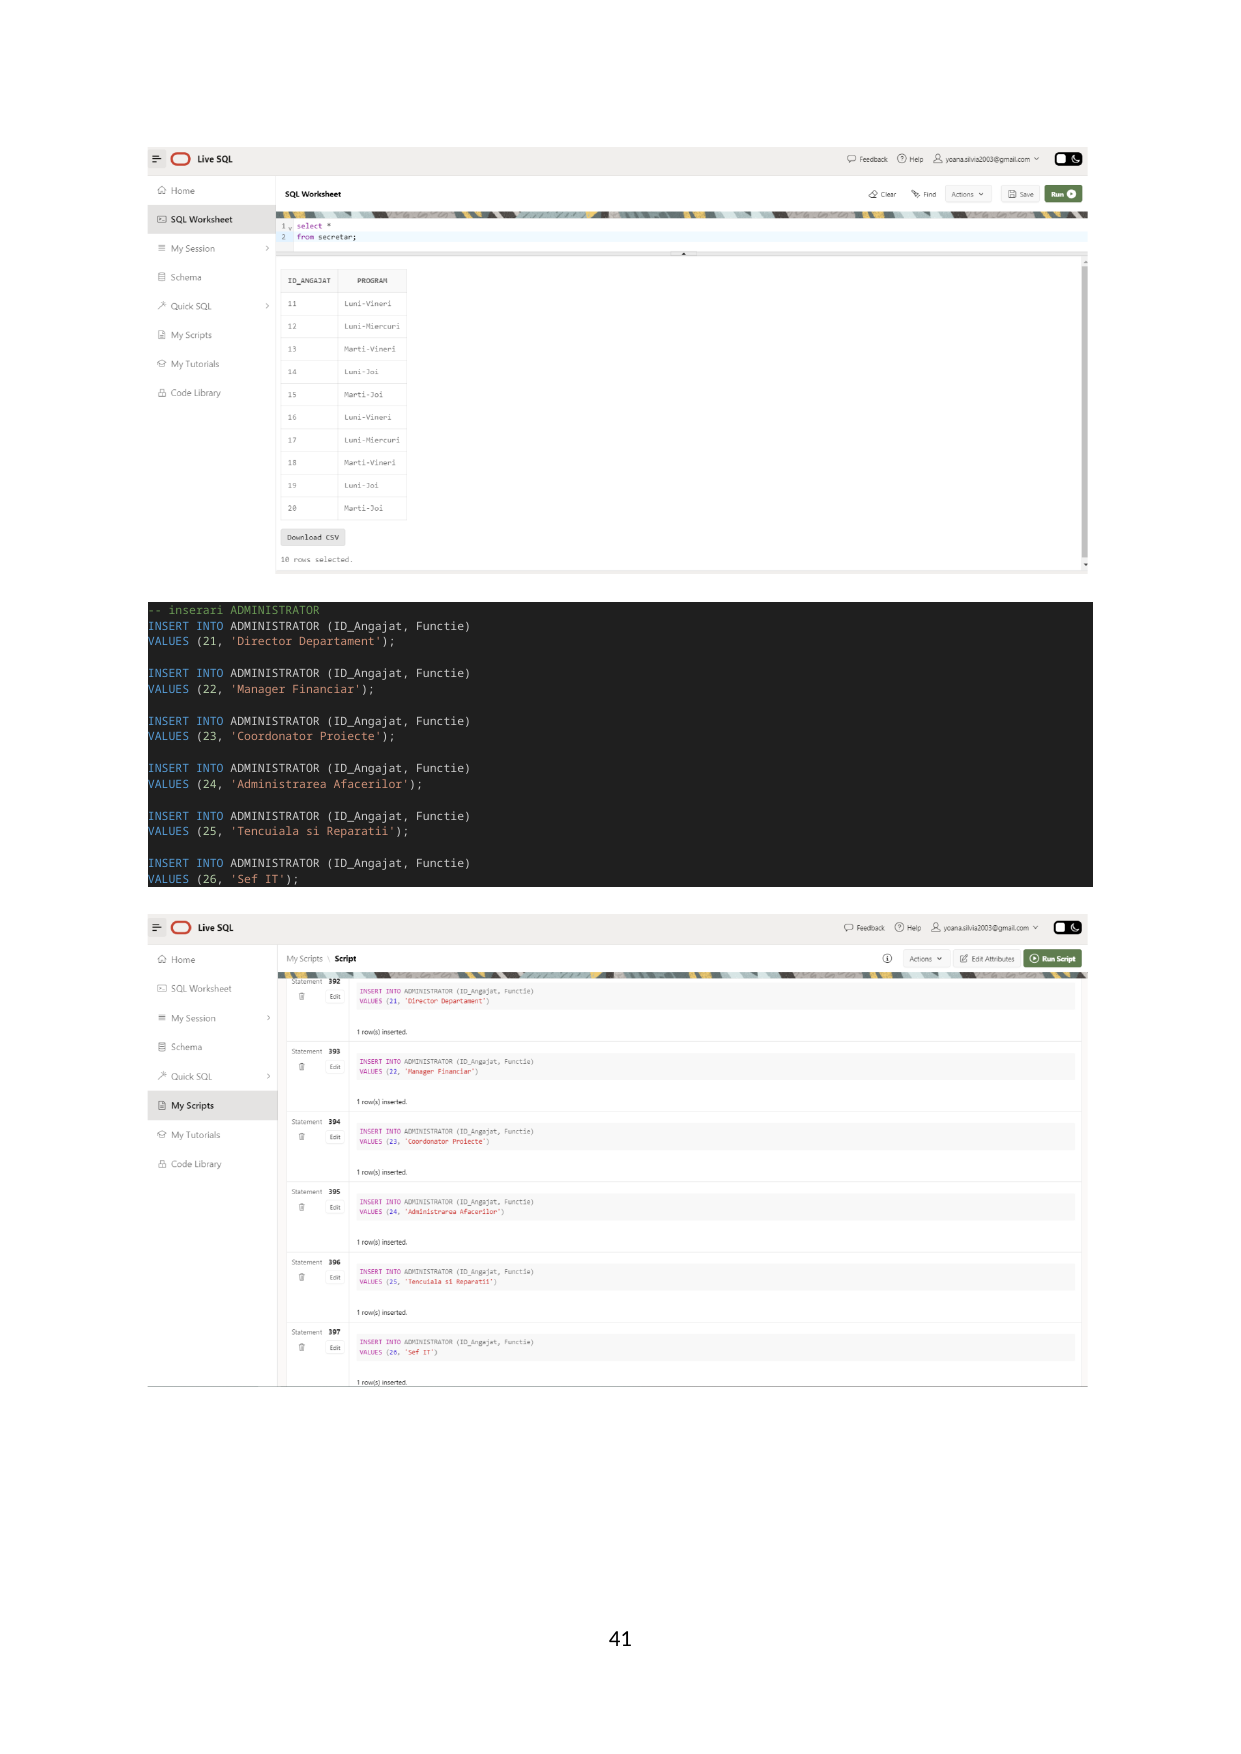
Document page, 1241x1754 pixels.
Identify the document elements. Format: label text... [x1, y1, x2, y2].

text INSERT INTO ADMINISTRATOR (ID_Angajat, Functie) [148, 665, 1093, 681]
text INSERT INTO ADMINISTRATOR (ID_Angajat, Functie) [148, 760, 1093, 776]
text VALUES (21, 'Director Departament'); [148, 633, 1093, 649]
text VALUES (23, 'Coordonator Proiecte'); [148, 728, 1093, 744]
picture [147, 914, 1088, 1387]
text INSERT INTO ADMINISTRATOR (ID_Angajat, Functie) [148, 855, 1093, 871]
text INSERT INTO ADMINISTRATOR (ID_Angajat, Functie) [148, 617, 1093, 633]
text VALUES (22, 'Manager Financiar'); [148, 681, 1093, 697]
text VALUES (24, 'Administrarea Afacerilor'); [148, 776, 1093, 792]
text INSERT INTO ADMINISTRATOR (ID_Angajat, Functie) [148, 807, 1093, 823]
text INSERT INTO ADMINISTRATOR (ID_Angajat, Functie) [148, 712, 1093, 728]
text -- inserari ADMINISTRATOR [148, 602, 1093, 617]
text VALUES (25, 'Tencuiala si Reparatii'); [148, 823, 1093, 839]
picture [147, 147, 1088, 574]
text VALUES (26, 'Sef IT'); [148, 871, 1093, 887]
